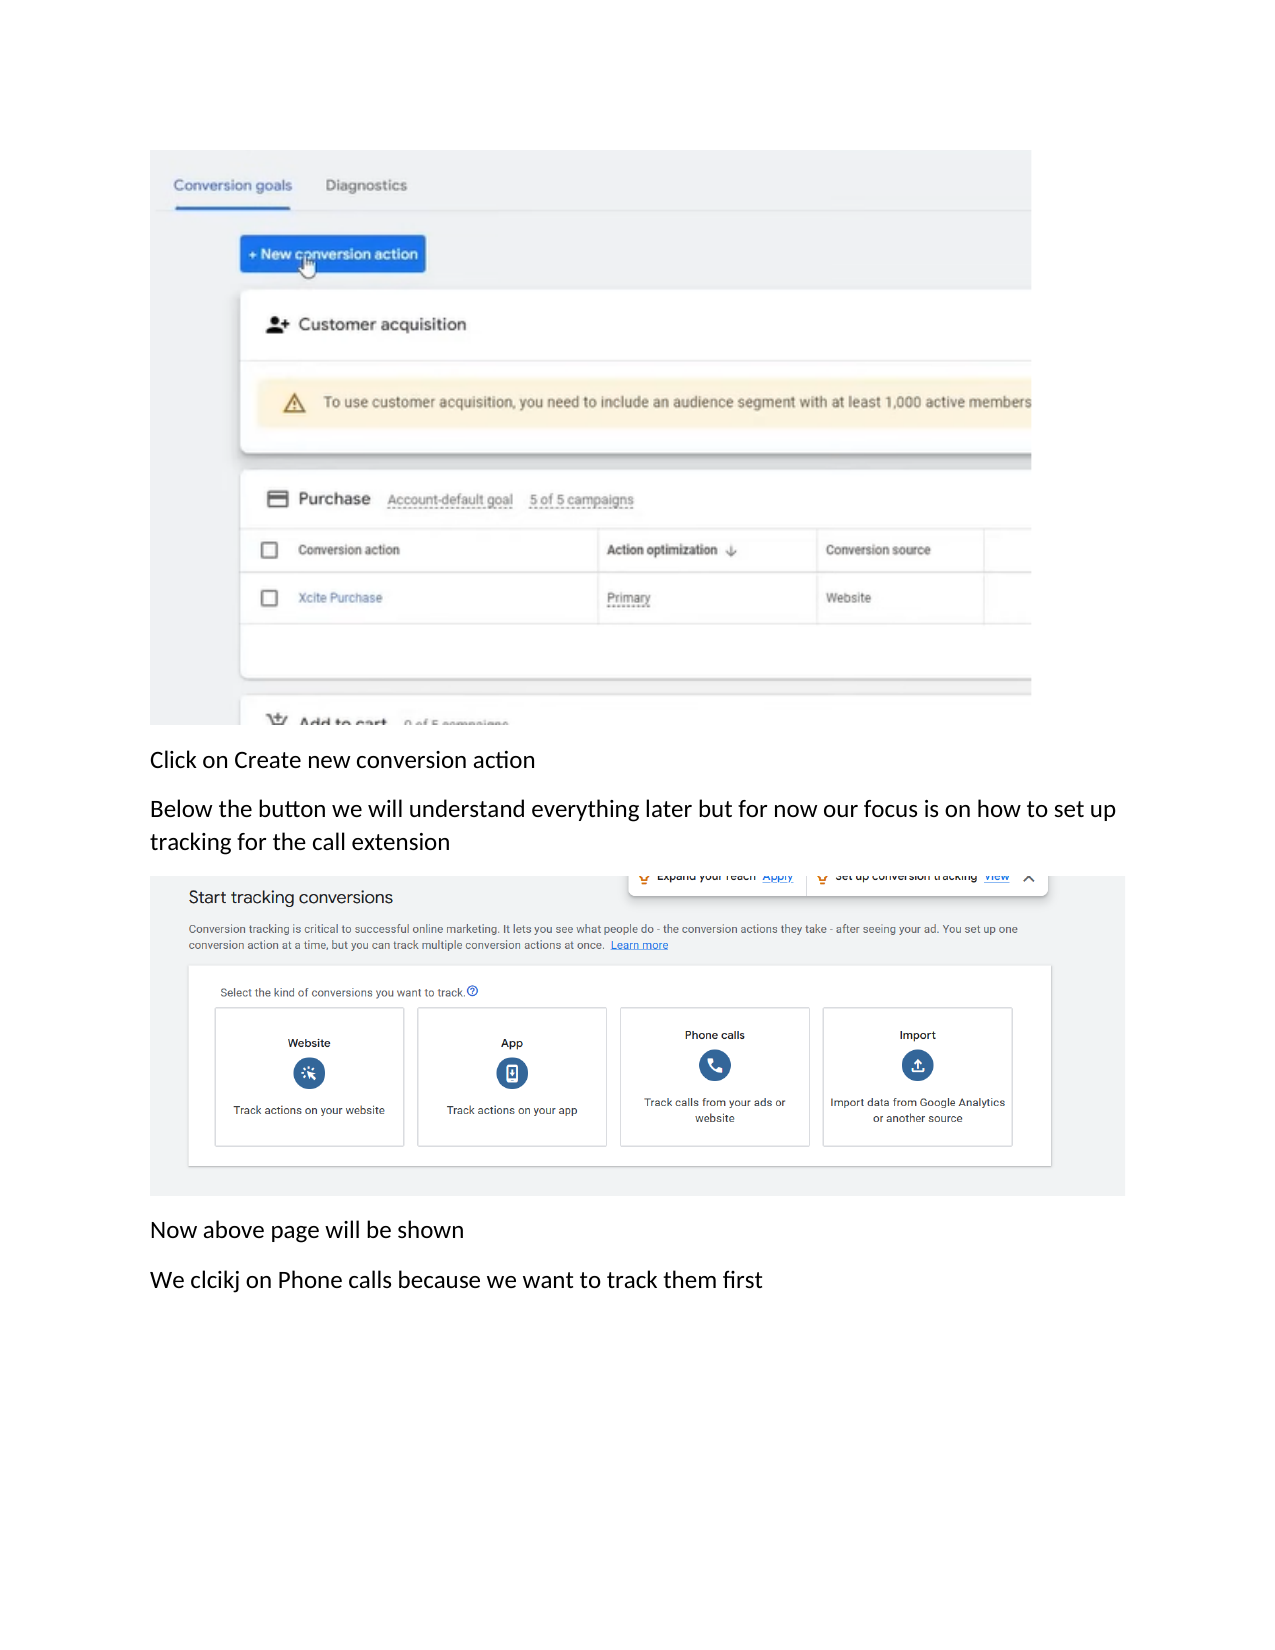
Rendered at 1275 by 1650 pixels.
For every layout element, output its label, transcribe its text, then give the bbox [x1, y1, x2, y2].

text Below the button we will understand everything later but for now our focus is on how to set up tracking for the call extension [150, 793, 1125, 857]
text Click on Create new conversion action [150, 744, 1125, 774]
picture [150, 150, 1032, 725]
text We clcikj on Phone calls because we want to track them first [150, 1264, 1125, 1295]
text Now above page will be shown [150, 1215, 1125, 1245]
picture [150, 876, 1125, 1196]
